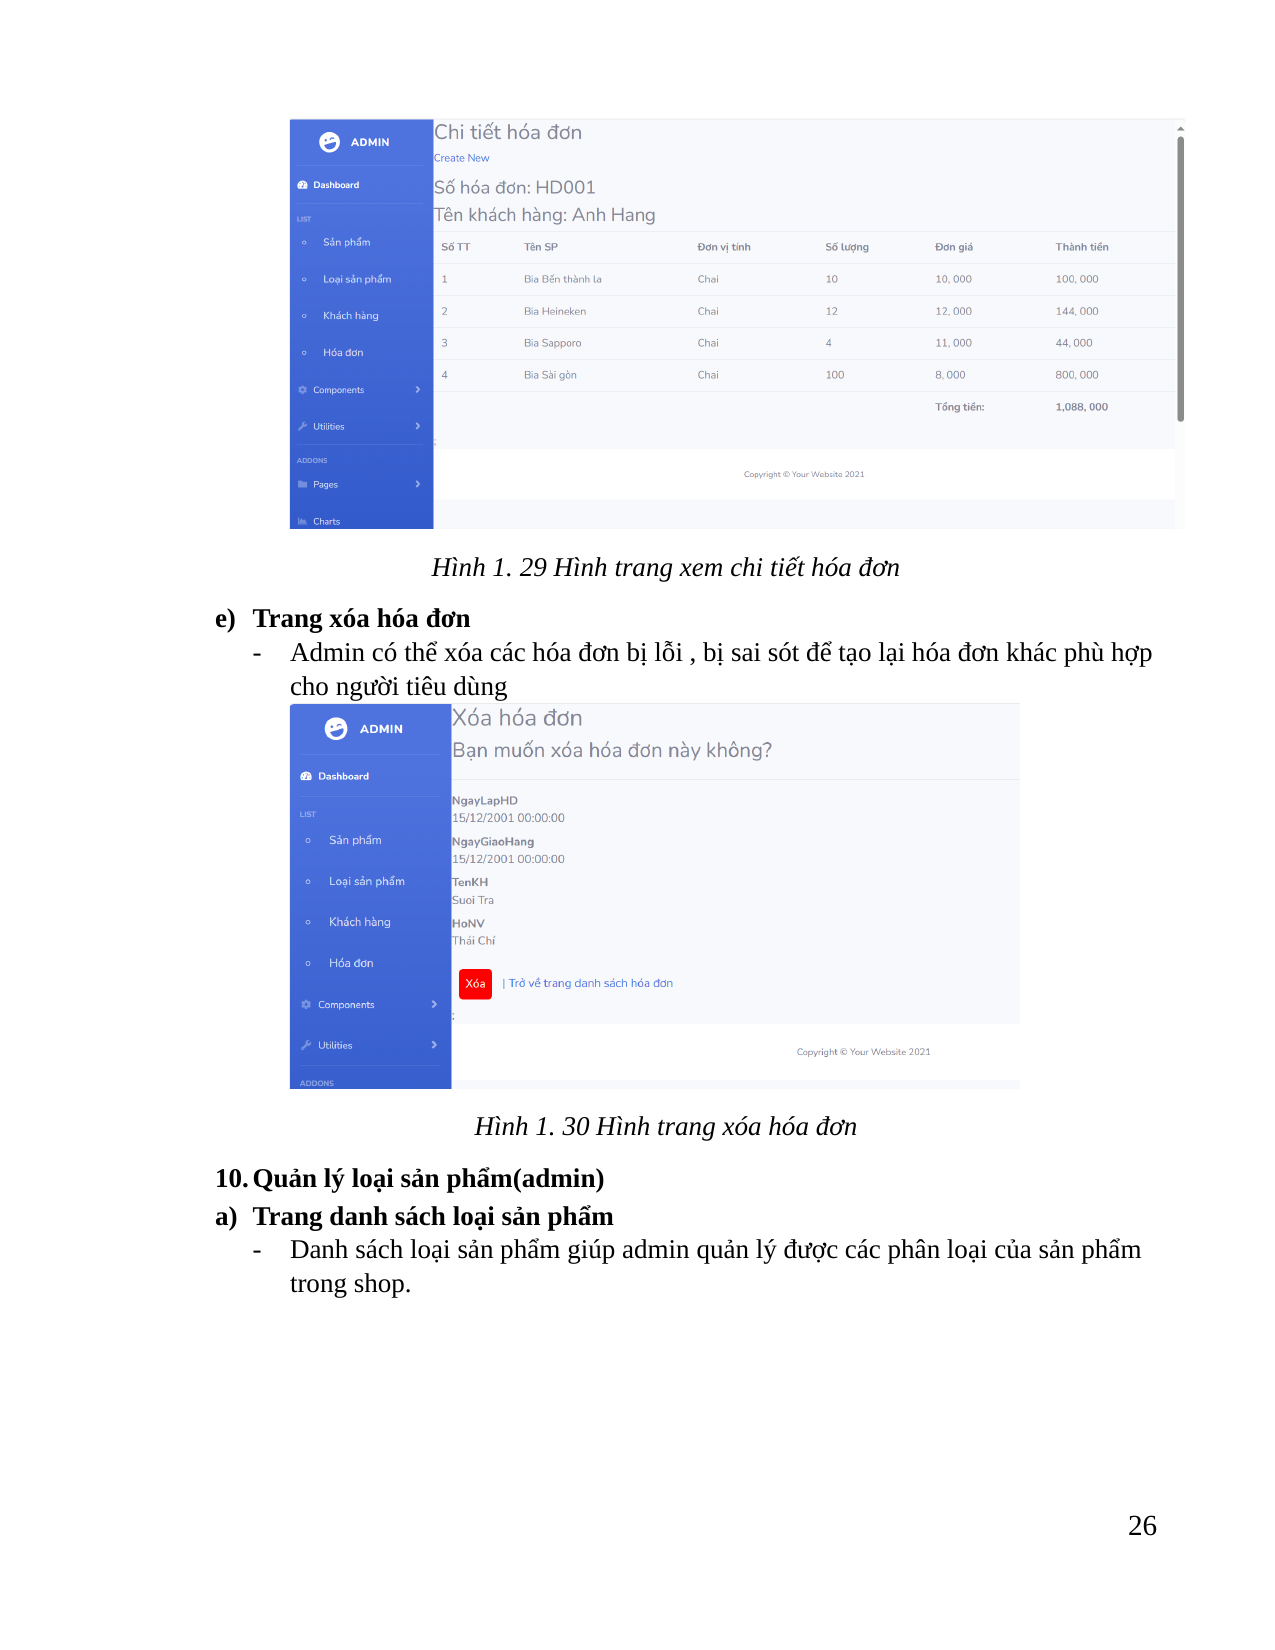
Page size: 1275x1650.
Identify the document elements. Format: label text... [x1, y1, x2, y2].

list Danh sách loại sản phẩm giúp admin quản lý được các phân loại của sản phẩm trong shop. [252, 1233, 1157, 1298]
text Hình 1. 30 Hình trang xóa hóa đơn [177, 1110, 1157, 1141]
picture [289, 703, 1020, 1089]
subtitle Trang danh sách loại sản phẩm [215, 1200, 1157, 1231]
list Admin có thể xóa các hóa đơn bị lỗi , bị sai sót để tạo lại hóa đơn khác phù hợp cho người tiêu dùng [252, 636, 1157, 701]
picture [289, 118, 1186, 529]
text Hình 1. 29 Hình trang xem chi tiết hóa đơn [177, 551, 1157, 582]
subtitle Quản lý loại sản phẩm(admin) [215, 1162, 1157, 1193]
subtitle Trang xóa hóa đơn [215, 603, 1157, 634]
